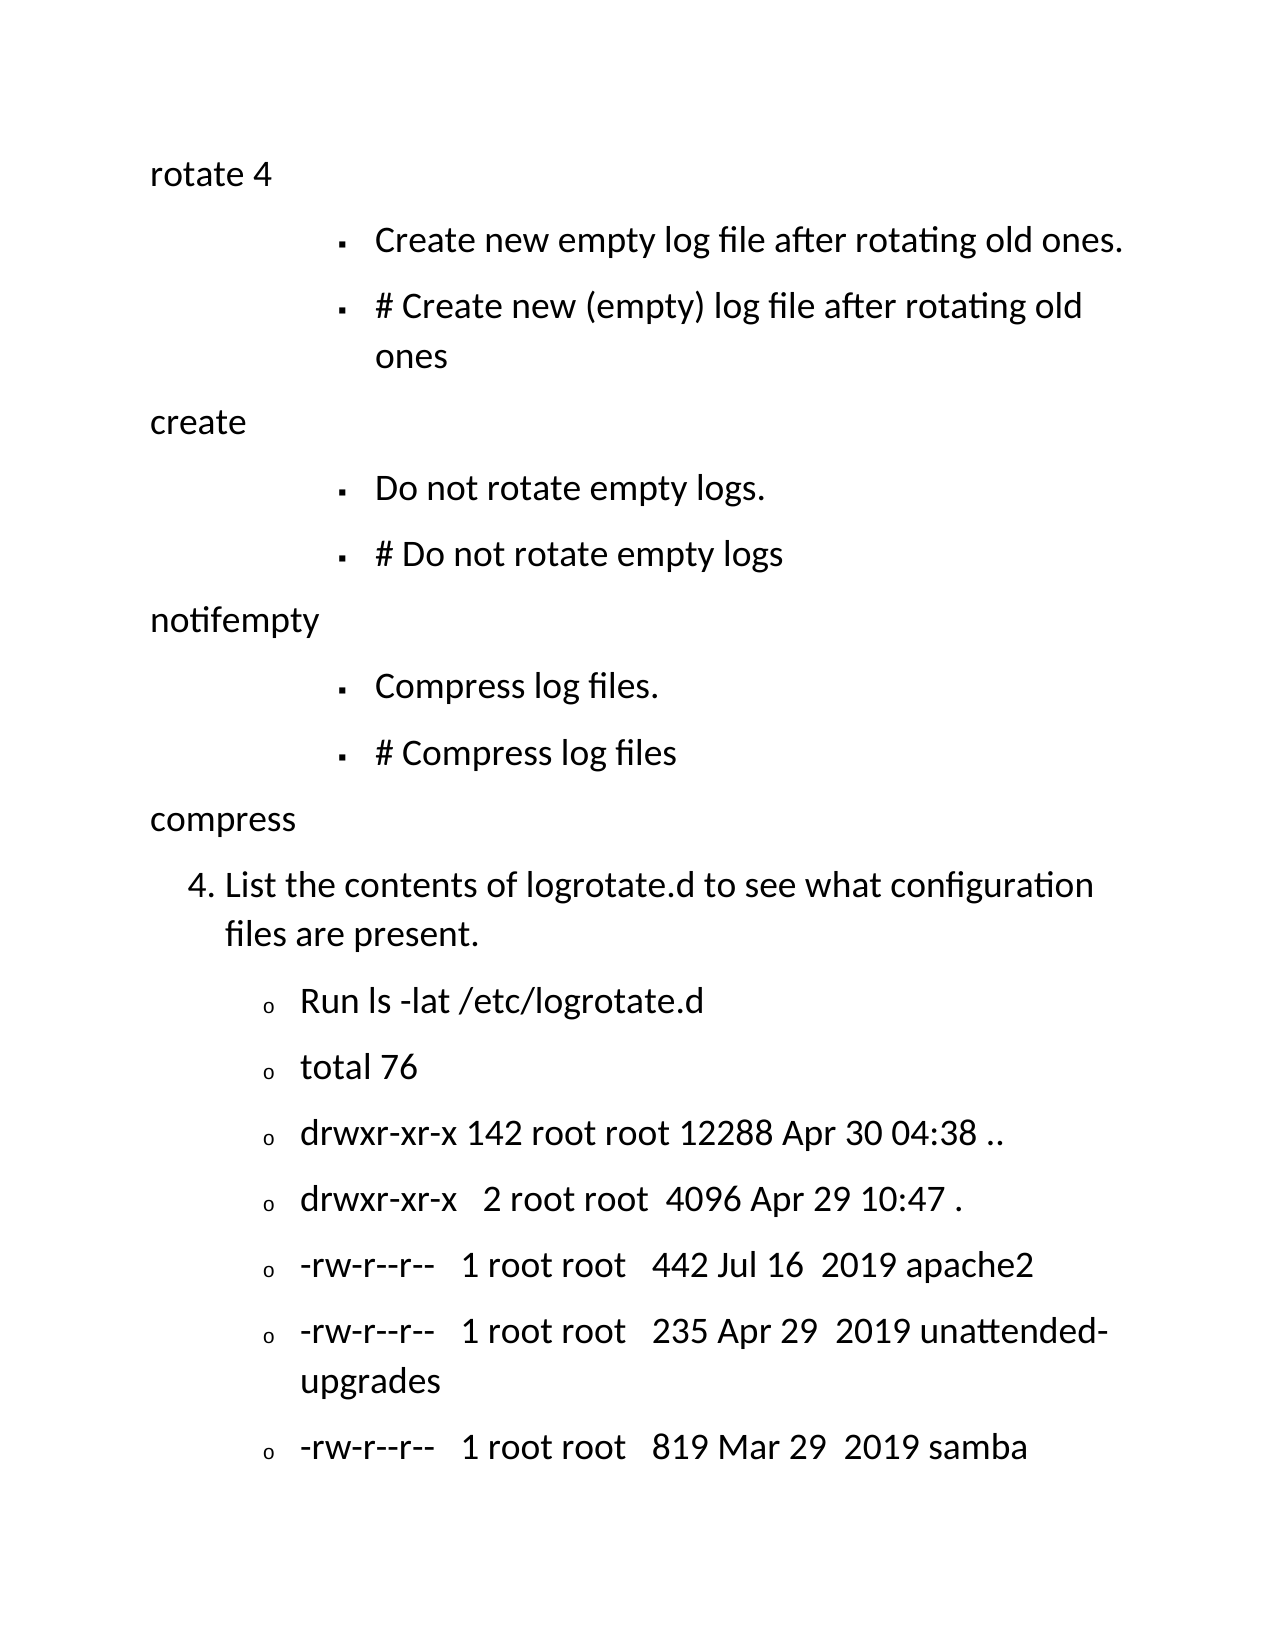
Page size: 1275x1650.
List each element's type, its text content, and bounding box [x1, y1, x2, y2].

list # Create new (empty) log file after rotating old ones [337, 282, 1125, 378]
list -rw-r--r-- 1 root root 819 Mar 29 2019 samba [262, 1423, 1125, 1469]
text notifempty [150, 596, 1125, 642]
list -rw-r--r-- 1 root root 235 Apr 29 2019 unattended-upgrades [262, 1307, 1125, 1403]
list Compress log files. [337, 662, 1125, 708]
list Create new empty log file after rotating old ones. [337, 216, 1125, 262]
text rotate 4 [150, 150, 1125, 196]
list Do not rotate empty logs. [337, 464, 1125, 510]
list -rw-r--r-- 1 root root 442 Jul 16 2019 apache2 [262, 1241, 1125, 1287]
list Run ls -lat /etc/logrotate.d [262, 977, 1125, 1022]
list # Compress log files [337, 729, 1125, 774]
list # Do not rotate empty logs [337, 530, 1125, 576]
list List the contents of logrotate.d to see what configuration files are present. [187, 861, 1125, 956]
list drwxr-xr-x 142 root root 12288 Apr 30 04:38 .. [262, 1109, 1125, 1155]
text create [150, 398, 1125, 444]
list total 76 [262, 1043, 1125, 1088]
list drwxr-xr-x 2 root root 4096 Apr 29 10:47 . [262, 1175, 1125, 1221]
text compress [150, 795, 1125, 841]
